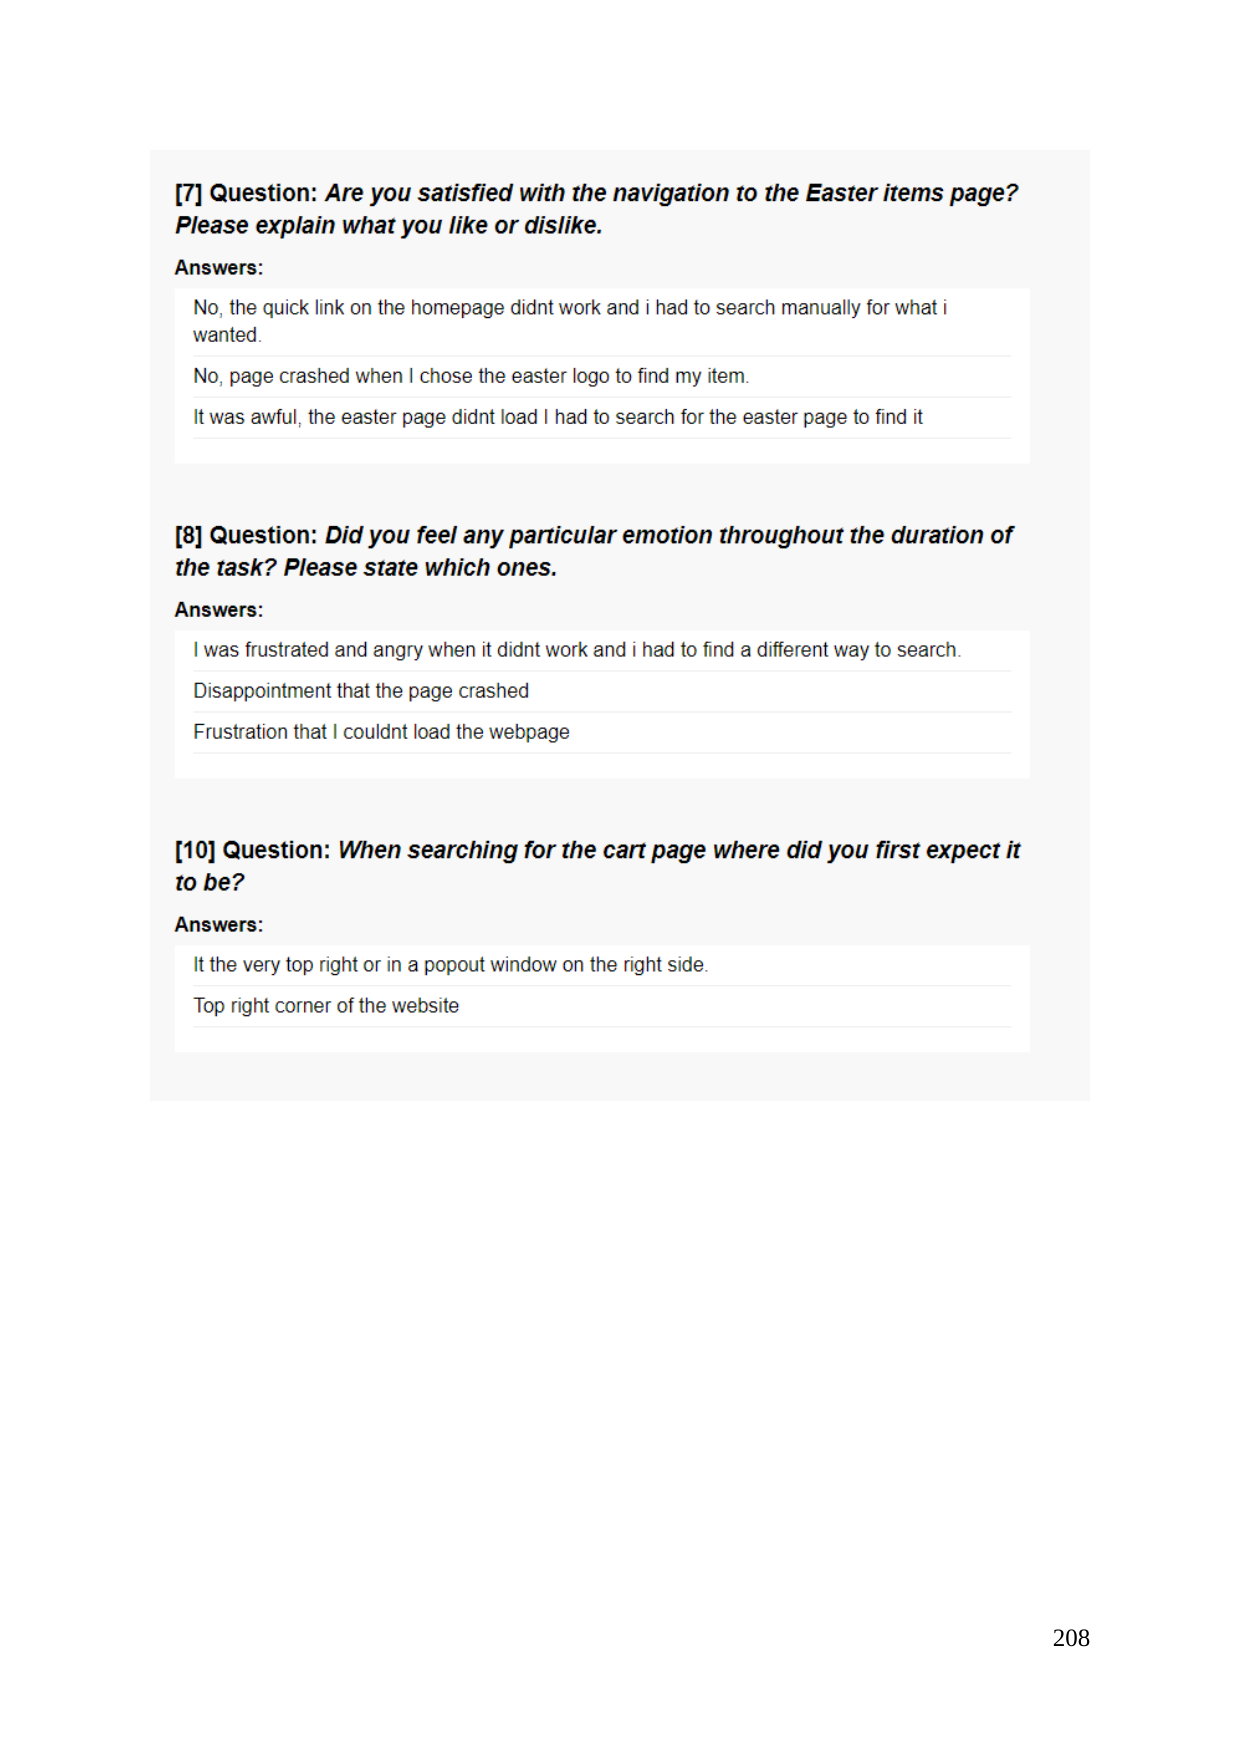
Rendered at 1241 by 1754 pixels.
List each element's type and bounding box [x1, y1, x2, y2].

picture [150, 150, 1091, 1101]
